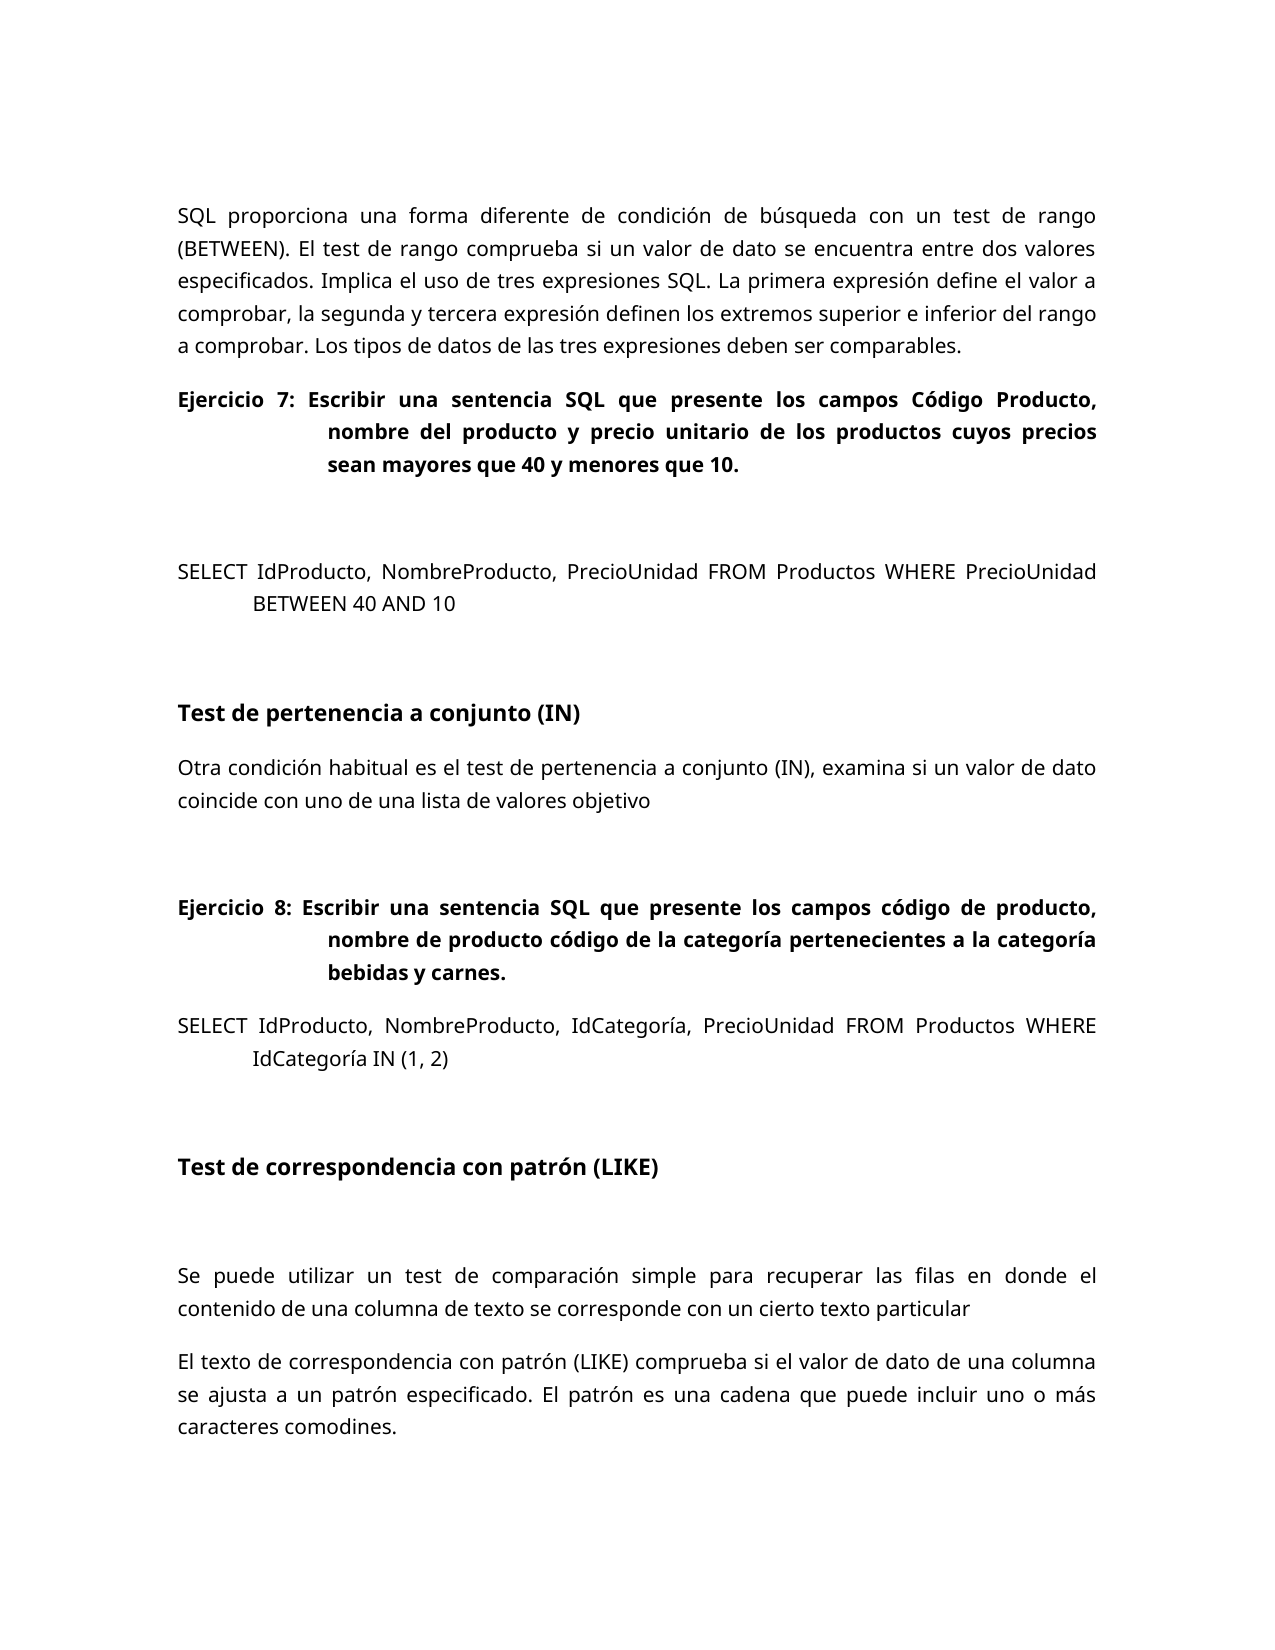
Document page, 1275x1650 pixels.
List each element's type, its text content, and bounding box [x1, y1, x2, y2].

text SELECT IdProducto, NombreProducto, IdCategoría, PrecioUnidad FROM Productos WHERE IdCategoría IN (1, 2) [177, 1011, 1098, 1072]
text Se puede utilizar un test de comparación simple para recuperar las filas en donde el contenido de una columna de texto se corresponde con un cierto texto particular [177, 1261, 1098, 1322]
text El texto de correspondencia con patrón (LIKE) comprueba si el valor de dato de una columna se ajusta a un patrón especificado. El patrón es una cadena que puede incluir uno o más caracteres comodines. [177, 1347, 1098, 1441]
text Ejercicio 7: Escribir una sentencia SQL que presente los campos Código Producto, nombre del producto y precio unitario de los productos cuyos precios sean mayores que 40 y menores que 10. [177, 385, 1098, 478]
text Test de correspondencia con patrón (LIKE) [177, 1151, 1098, 1182]
text Otra condición habitual es el test de pertenencia a conjunto (IN), examina si un valor de dato coincide con uno de una lista de valores objetivo [177, 753, 1098, 814]
text Ejercicio 8: Escribir una sentencia SQL que presente los campos código de producto, nombre de producto código de la categoría pertenecientes a la categoría bebidas y carnes. [177, 893, 1098, 986]
text Test de pertenencia a conjunto (IN) [177, 696, 1098, 728]
text SQL proporciona una forma diferente de condición de búsqueda con un test de rango (BETWEEN). El test de rango comprueba si un valor de dato se encuentra entre dos valores especificados. Implica el uso de tres expresiones SQL. La primera expresión define el valor a comprobar, la segunda y tercera expresión definen los extremos superior e inferior del rango a comprobar. Los tipos de datos de las tres expresiones deben ser comparables. [177, 201, 1098, 360]
text SELECT IdProducto, NombreProducto, PrecioUnidad FROM Productos WHERE PrecioUnidad BETWEEN 40 AND 10 [177, 557, 1098, 618]
